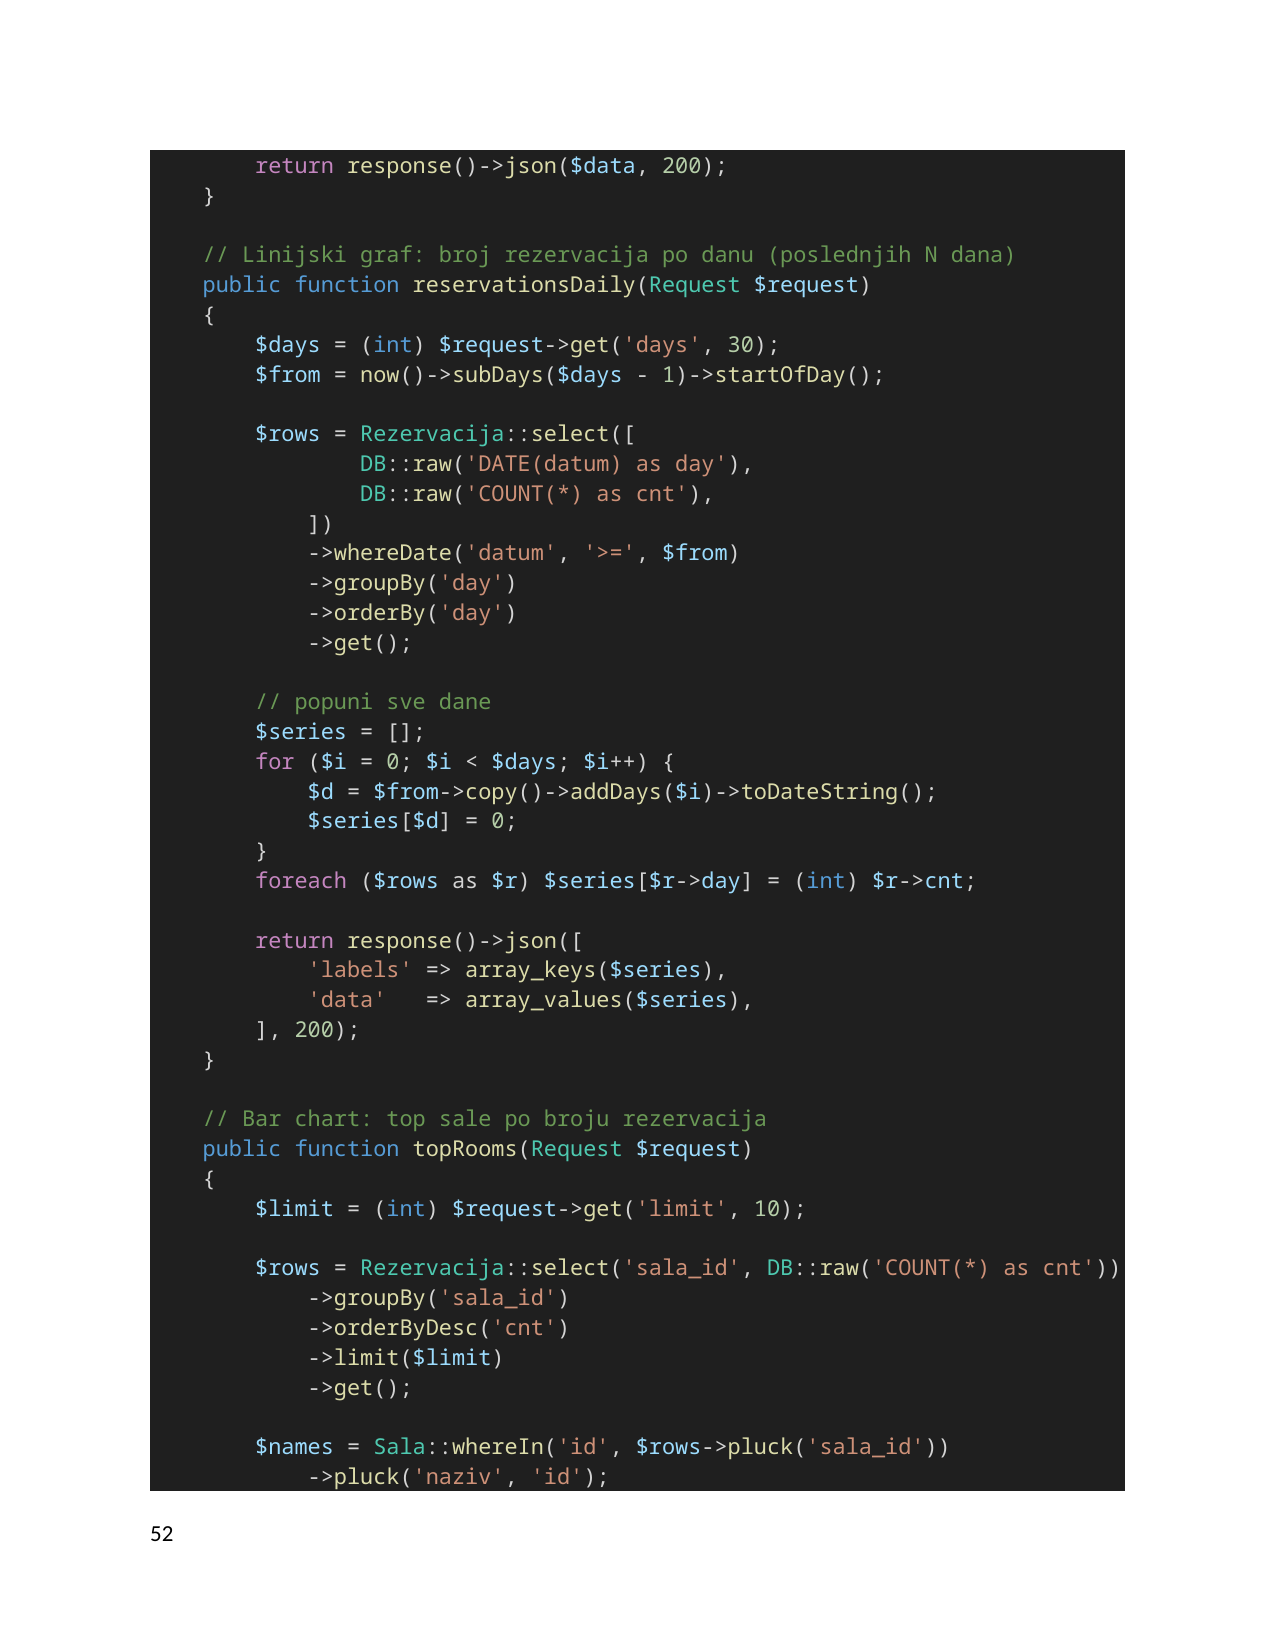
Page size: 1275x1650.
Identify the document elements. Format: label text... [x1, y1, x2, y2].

text ->orderBy('day') [150, 597, 1125, 627]
text public function reservationsDaily(Request $request) [150, 269, 1125, 299]
text { [150, 299, 1125, 329]
text ->whereDate('datum', '>=', $from) [150, 537, 1125, 567]
text DB::raw('DATE(datum) as day'), [150, 448, 1125, 478]
text ], 200); [150, 1014, 1125, 1044]
text $rows = Rezervacija::select('sala_id', DB::raw('COUNT(*) as cnt')) [150, 1252, 1125, 1282]
text $series[$d] = 0; [150, 805, 1125, 835]
text ->get(); [150, 627, 1125, 656]
text } [150, 1044, 1125, 1073]
text $series = []; [150, 716, 1125, 746]
text public function topRooms(Request $request) [150, 1133, 1125, 1163]
text ->groupBy('day') [150, 567, 1125, 597]
text DB::raw('COUNT(*) as cnt'), [150, 478, 1125, 507]
text 'data' => array_values($series), [150, 984, 1125, 1014]
text ]) [150, 507, 1125, 537]
text { [150, 1163, 1125, 1193]
text return response()->json($data, 200); [150, 150, 1125, 180]
text } [150, 180, 1125, 209]
text // Linijski graf: broj rezervacija po danu (poslednjih N dana) [150, 239, 1125, 269]
text ->orderByDesc('cnt') [150, 1312, 1125, 1342]
text foreach ($rows as $r) $series[$r->day] = (int) $r->cnt; [150, 865, 1125, 895]
text // Bar chart: top sale po broju rezervacija [150, 1103, 1125, 1133]
text $d = $from->copy()->addDays($i)->toDateString(); [150, 776, 1125, 805]
text return response()->json([ [150, 924, 1125, 954]
text $days = (int) $request->get('days', 30); [150, 329, 1125, 358]
text 'labels' => array_keys($series), [150, 954, 1125, 984]
text ->get(); [150, 1371, 1125, 1401]
text $rows = Rezervacija::select([ [150, 418, 1125, 448]
text } [150, 835, 1125, 865]
text $names = Sala::whereIn('id', $rows->pluck('sala_id')) [150, 1431, 1125, 1461]
text ->groupBy('sala_id') [150, 1282, 1125, 1312]
text ->limit($limit) [150, 1342, 1125, 1371]
text for ($i = 0; $i < $days; $i++) { [150, 746, 1125, 776]
text $from = now()->subDays($days - 1)->startOfDay(); [150, 358, 1125, 388]
text ->pluck('naziv', 'id'); [150, 1461, 1125, 1491]
text // popuni sve dane [150, 686, 1125, 716]
text $limit = (int) $request->get('limit', 10); [150, 1193, 1125, 1222]
